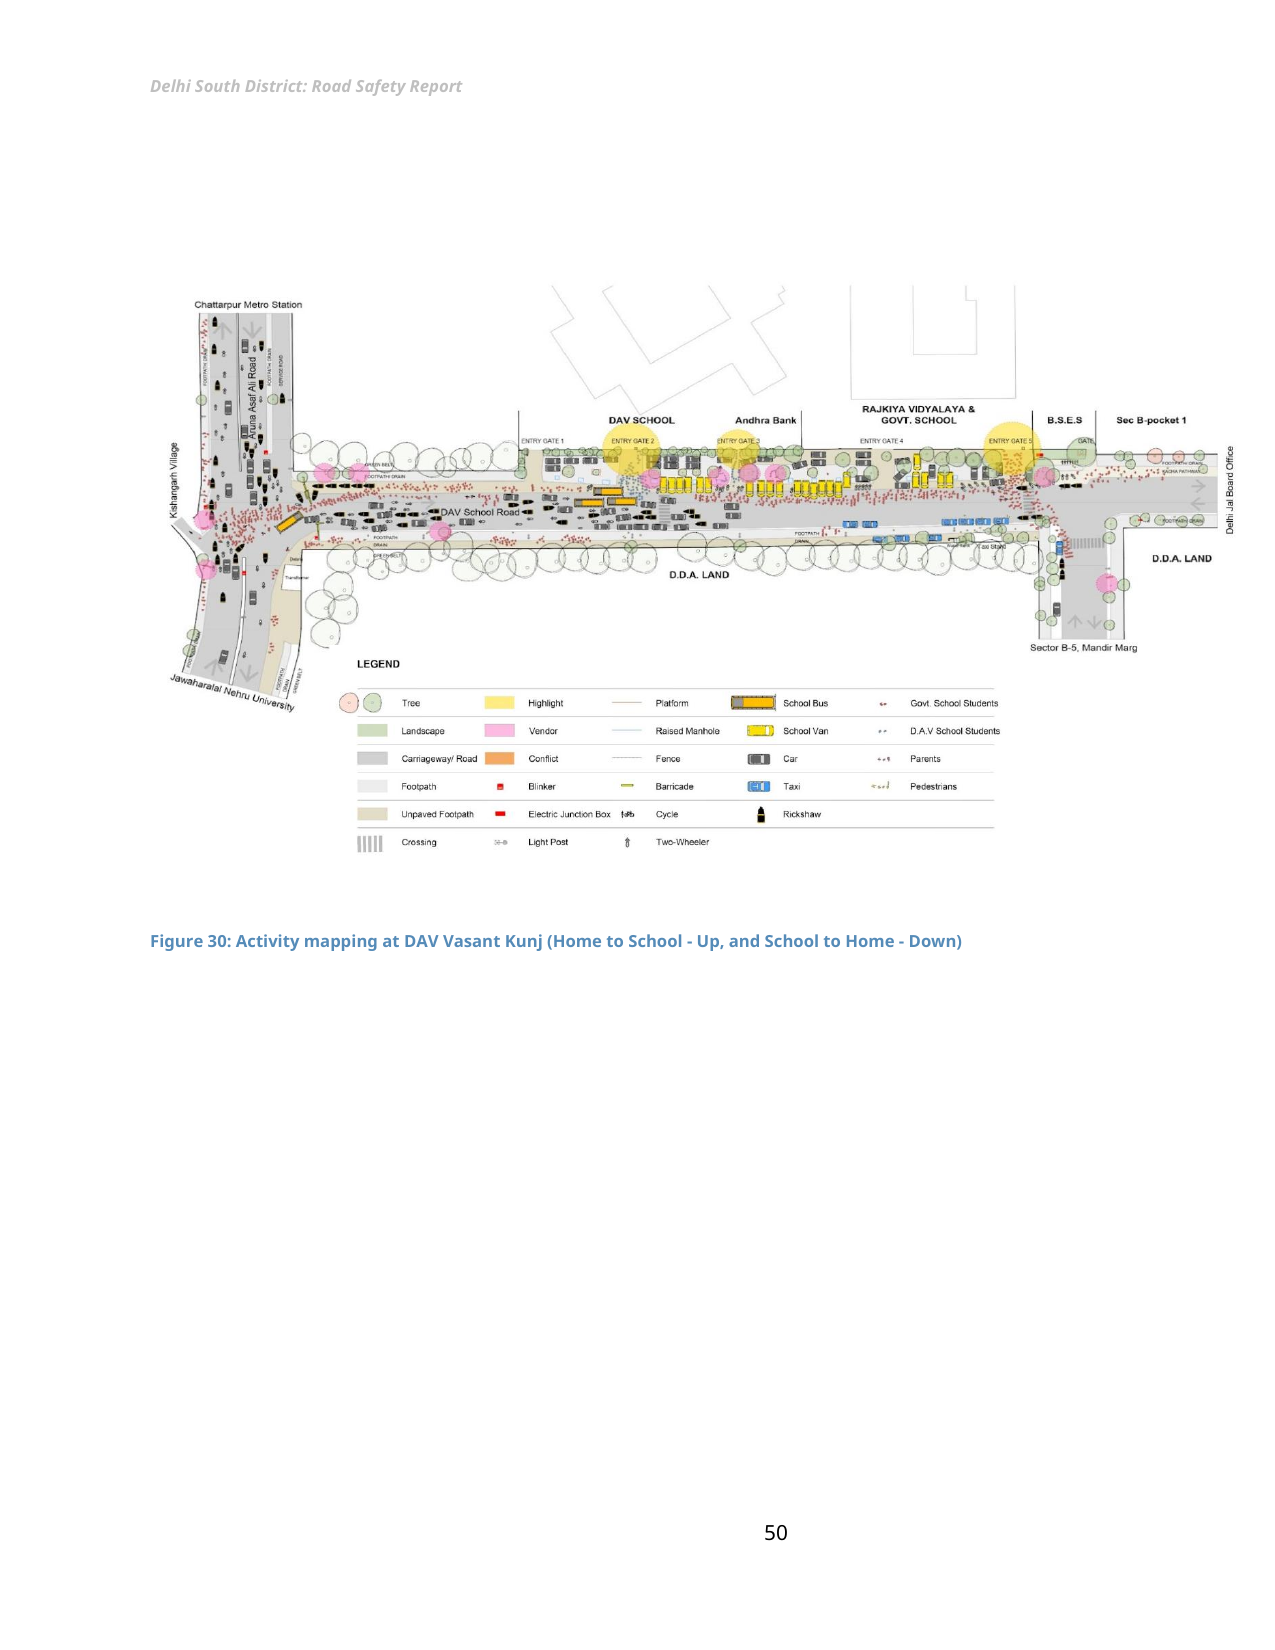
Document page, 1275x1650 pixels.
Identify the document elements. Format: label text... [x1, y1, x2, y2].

text Figure 30: Activity mapping at DAV Vasant Kunj (Home to School - Up, and School to Home - Down) [150, 930, 1125, 953]
picture [150, 150, 1248, 886]
